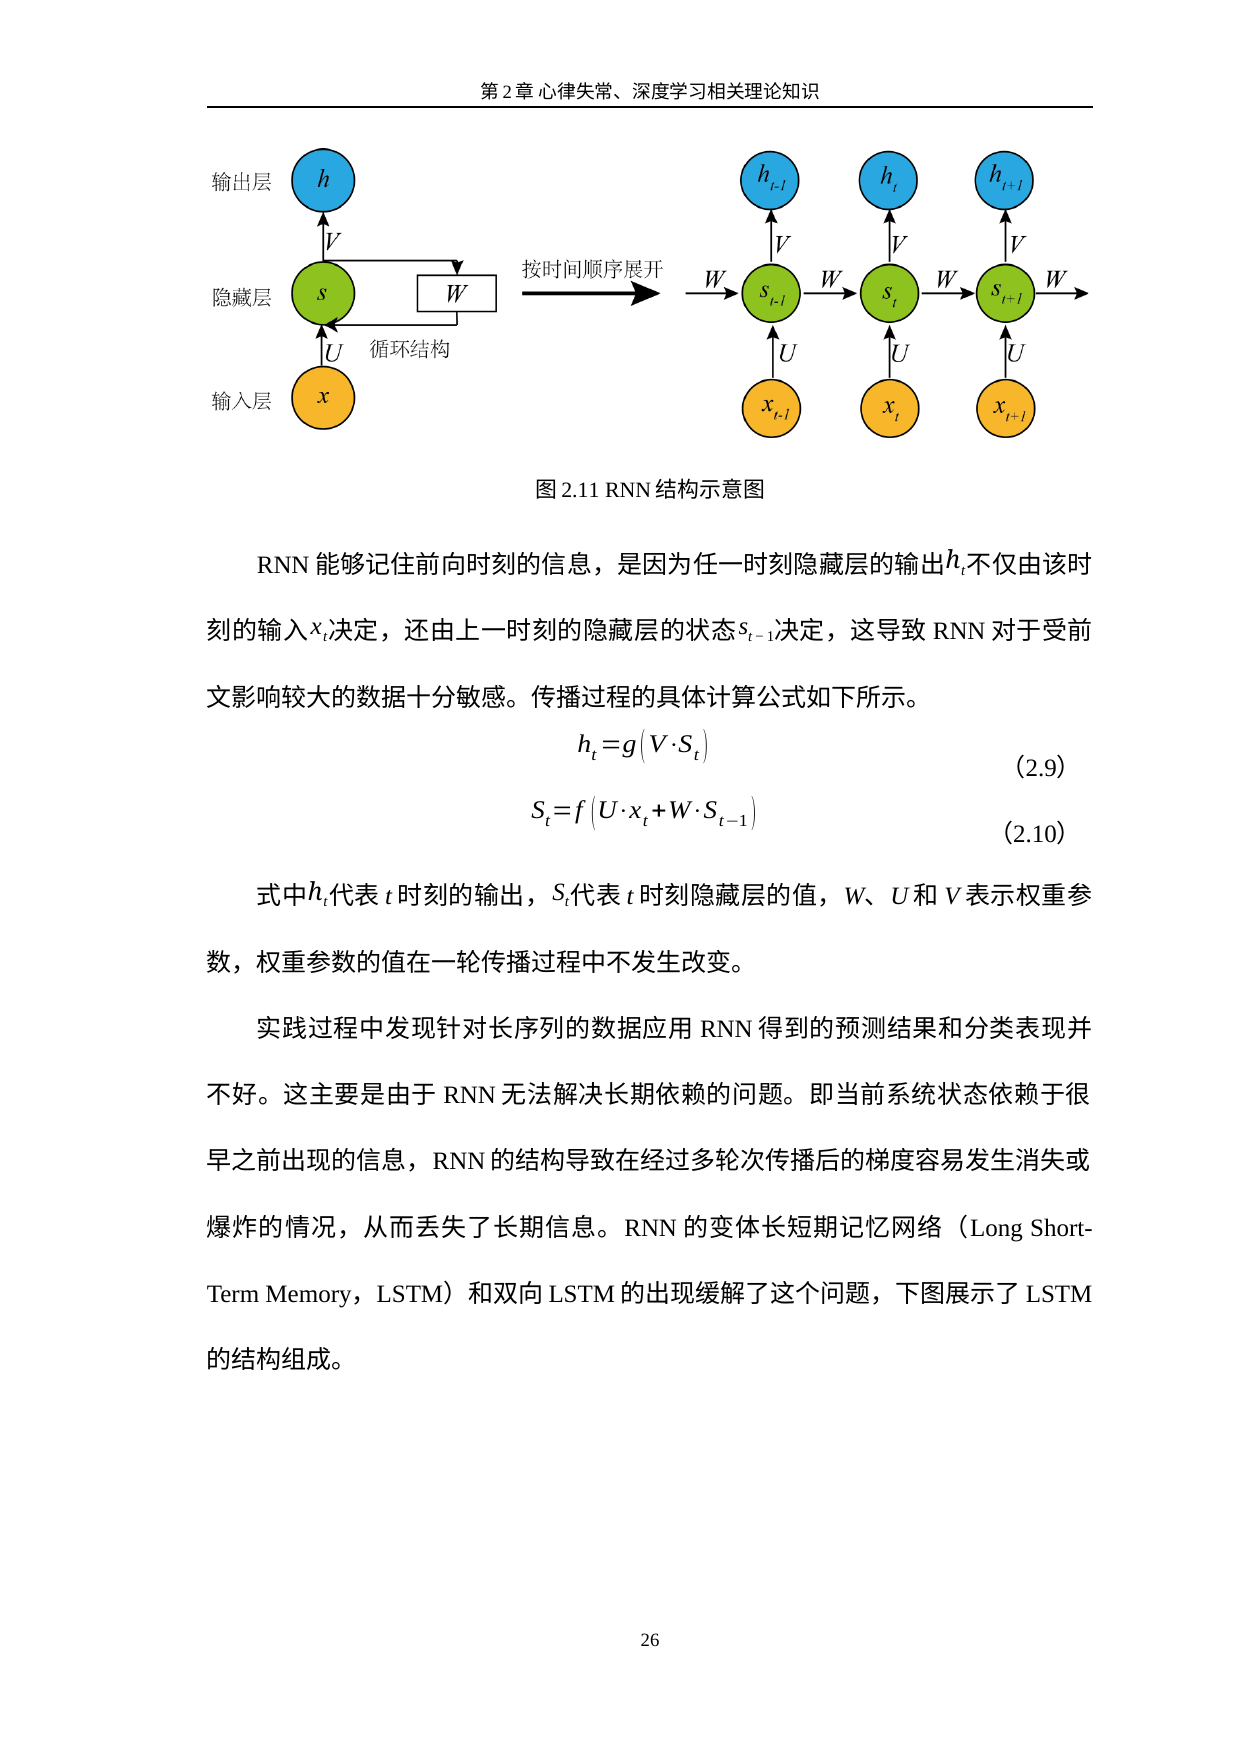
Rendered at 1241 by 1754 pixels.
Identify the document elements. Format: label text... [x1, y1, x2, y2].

text （2.9） [207, 728, 1093, 794]
text 实践过程中发现针对长序列的数据应用RNN得到的预测结果和分类表现并不好。这主要是由于RNN无法解决长期依赖的问题。即当前系统状态依赖于很早之前出现的信息，RNN的结构导致在经过多轮次传播后的梯度容易发生消失或爆炸的情况，从而丢失了长期信息。RNN的变体长短期记忆网络（Long Short-Term Memory，LSTM）和双向LSTM的出现缓解了这个问题，下图展示了LSTM的结构组成。 [207, 993, 1093, 1391]
text （2.10） [207, 794, 1093, 861]
text 图2.11 RNN结构示意图 [207, 471, 1093, 504]
text 式中代表t时刻的输出，代表t时刻隐藏层的值，W、U和V表示权重参数，权重参数的值在一轮传播过程中不发生改变。 [207, 861, 1093, 993]
picture [211, 148, 1089, 438]
text RNN能够记住前向时刻的信息，是因为任一时刻隐藏层的输出不仅由该时刻的输入决定，还由上一时刻的隐藏层的状态决定，这导致RNN对于受前文影响较大的数据十分敏感。传播过程的具体计算公式如下所示。 [207, 529, 1093, 728]
